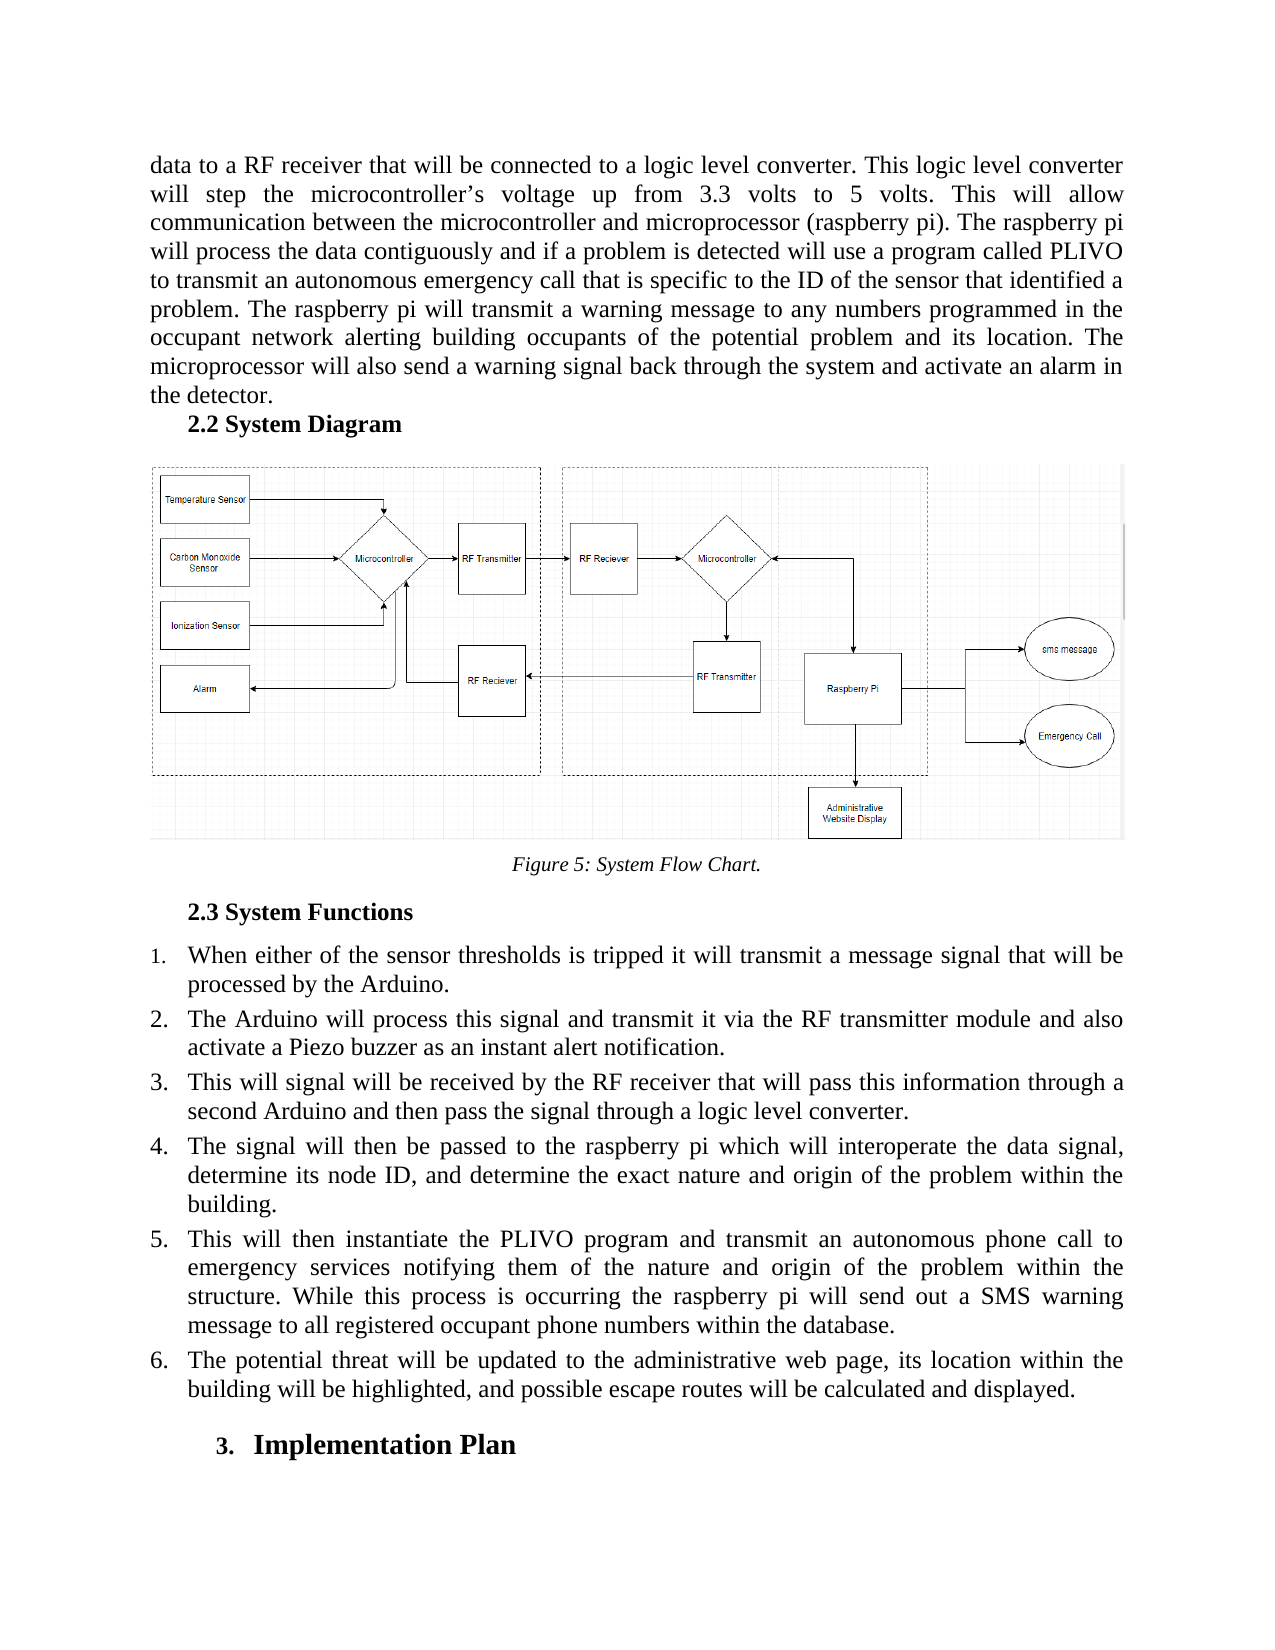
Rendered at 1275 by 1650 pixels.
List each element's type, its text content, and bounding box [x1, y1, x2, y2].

picture [150, 464, 1125, 840]
list The Arduino will process this signal and transmit it via the RF transmitter module and also activate a Piezo buzzer as an instant alert notification. [150, 1004, 1125, 1061]
list This will then instantiate the PLIVO program and transmit an autonomous phone call to emergency services notifying them of the nature and origin of the problem within the structure. While this process is occurring the raspberry pi will send out a SMS warning message to all registered occupant phone numbers within the database. [150, 1224, 1125, 1339]
list The signal will then be passed to the raspberry pi which will interoperate the data signal, determine its node ID, and determine the exact nature and origin of the problem within the building. [150, 1131, 1125, 1217]
list The potential threat will be updated to the administrative web page, its location within the building will be highlighted, and possible escape routes will be calculated and displayed. [150, 1345, 1125, 1402]
list This will signal will be received by the RF receiver that will pass this information through a second Arduino and then pass the signal through a logic level converter. [150, 1067, 1125, 1125]
subtitle System Functions [187, 897, 1125, 926]
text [150, 150, 1125, 409]
text Figure 5: System Flow Chart. [150, 852, 1125, 876]
list Implementation Plan [216, 1427, 1125, 1461]
subtitle System Diagram [187, 409, 1125, 437]
list When either of the sensor thresholds is tripped it will transmit a message signal that will be processed by the Arduino. [150, 940, 1125, 997]
